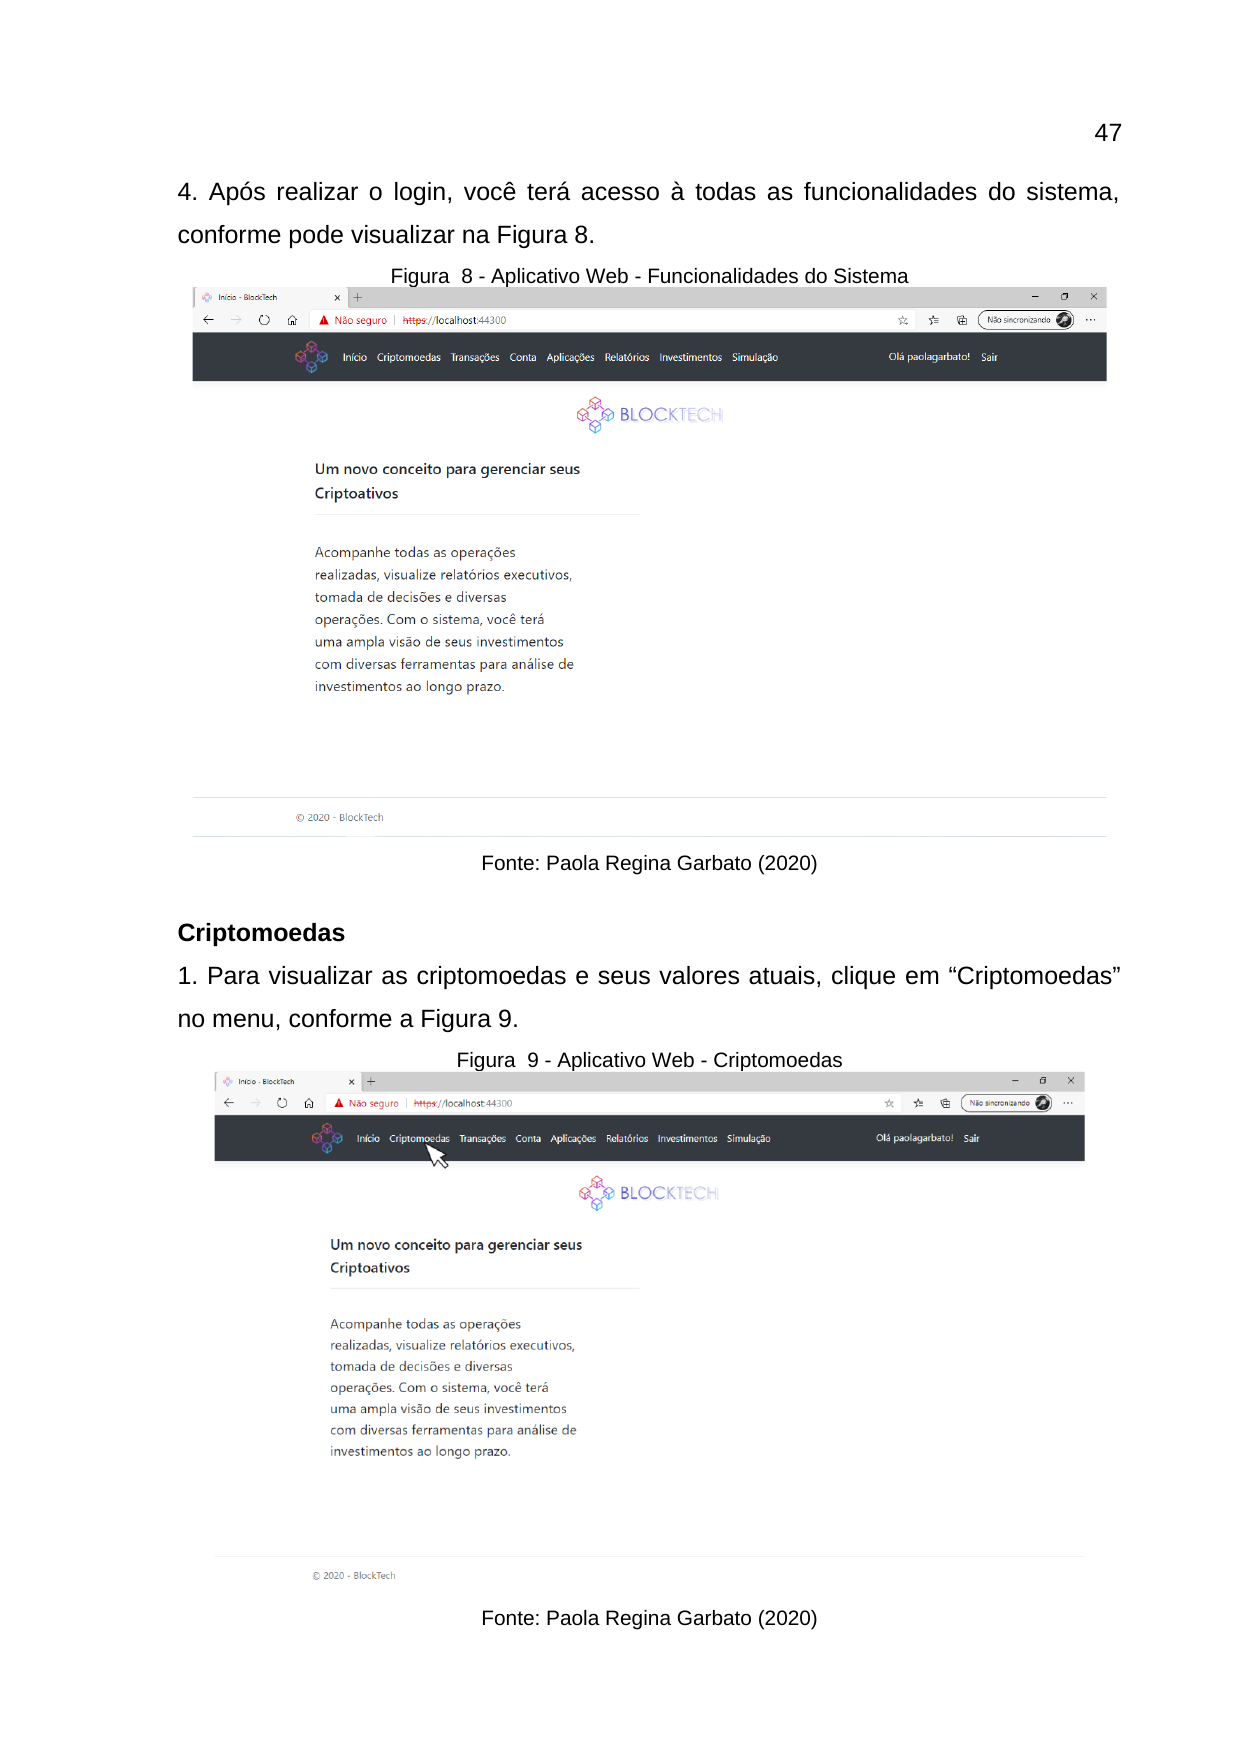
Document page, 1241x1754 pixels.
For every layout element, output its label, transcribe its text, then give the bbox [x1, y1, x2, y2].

picture [214, 1071, 1085, 1592]
text Criptomoedas [177, 918, 1122, 947]
text Fonte: Paola Regina Garbato (2020) [177, 1606, 1122, 1630]
text 1. Para visualizar as criptomoedas e seus valores atuais, clique em “Criptomoedas” no menu, conforme a Figura 9. [177, 961, 1122, 1033]
text Fonte: Paola Regina Garbato (2020) [177, 851, 1122, 875]
text 4. Após realizar o login, você terá acesso à todas as funcionalidades do sistema, conforme pode visualizar na Figura 8. [177, 177, 1122, 249]
picture [192, 287, 1107, 837]
